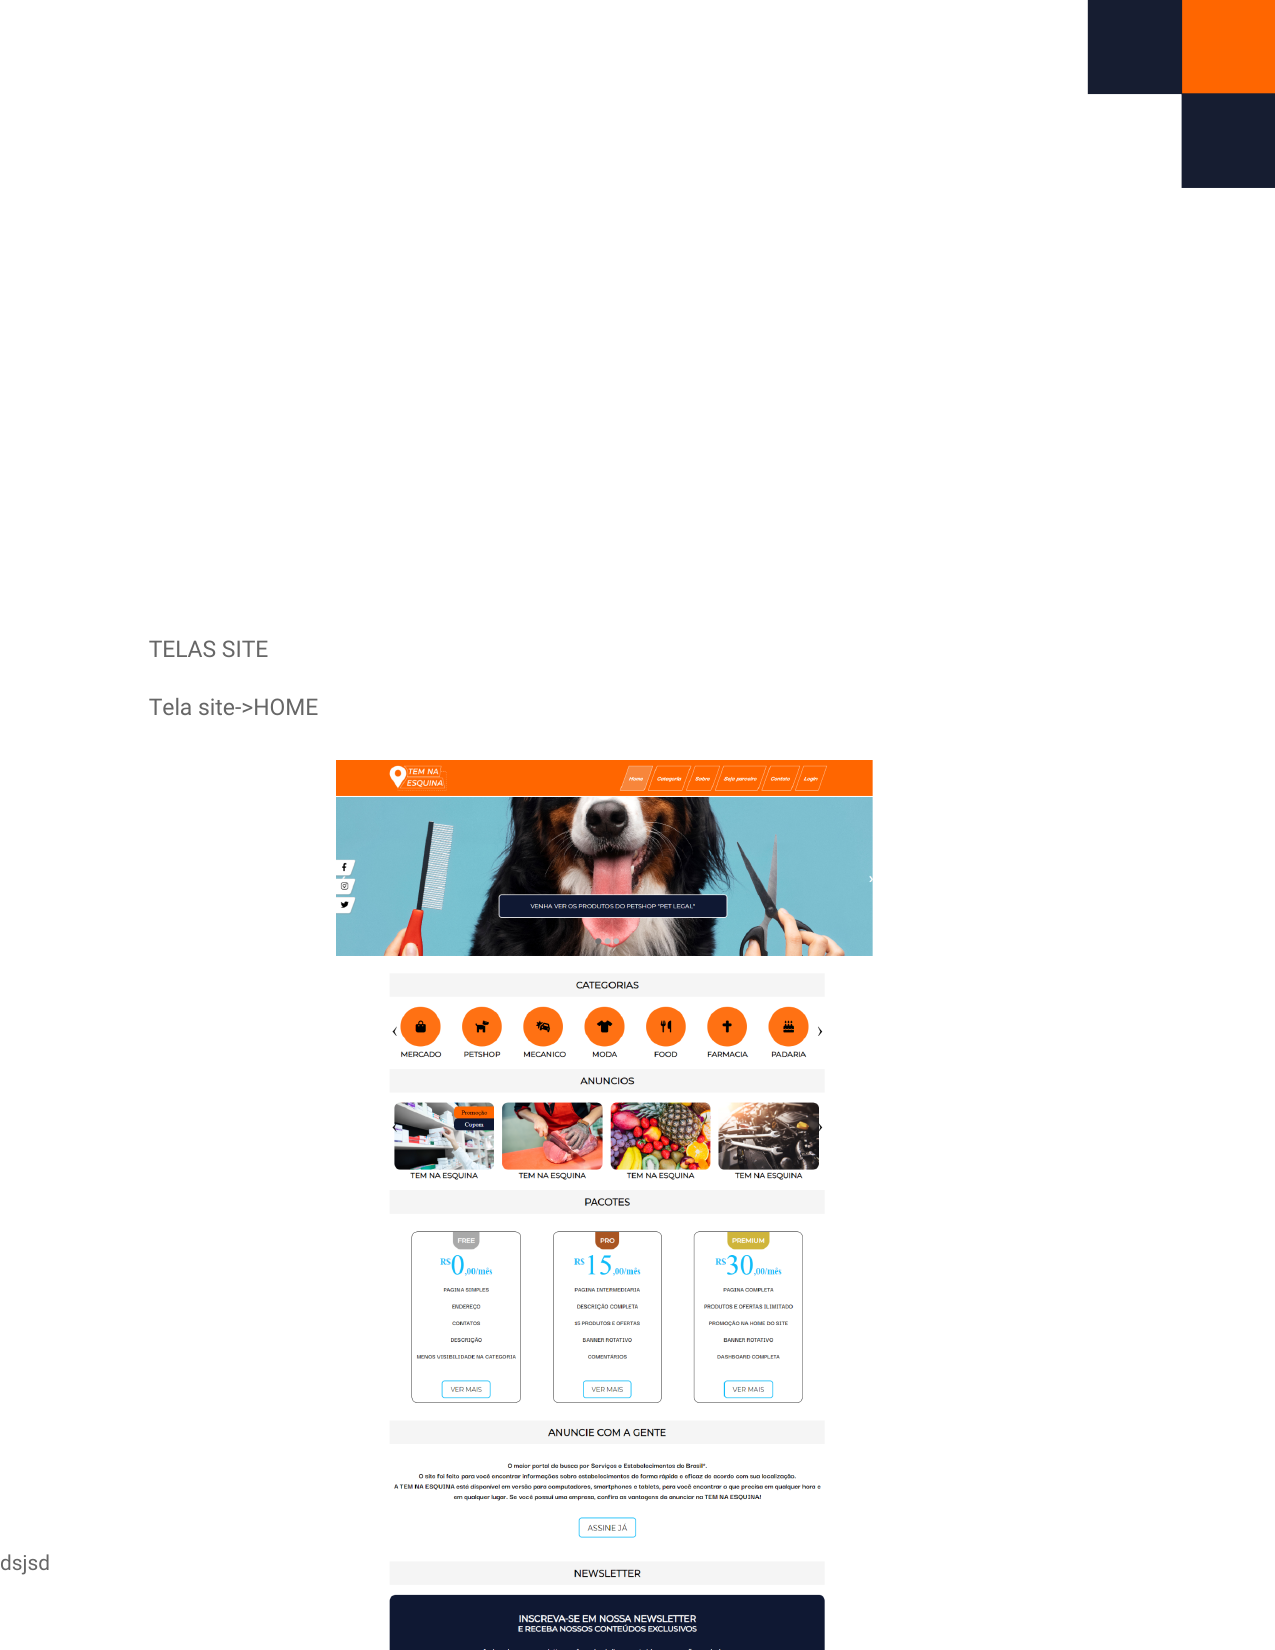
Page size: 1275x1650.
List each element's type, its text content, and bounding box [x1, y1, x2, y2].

text Tela site->HOME [148, 694, 1125, 721]
text TELAS SITE [148, 636, 1125, 663]
picture [1087, 0, 1275, 188]
picture [336, 760, 873, 1650]
